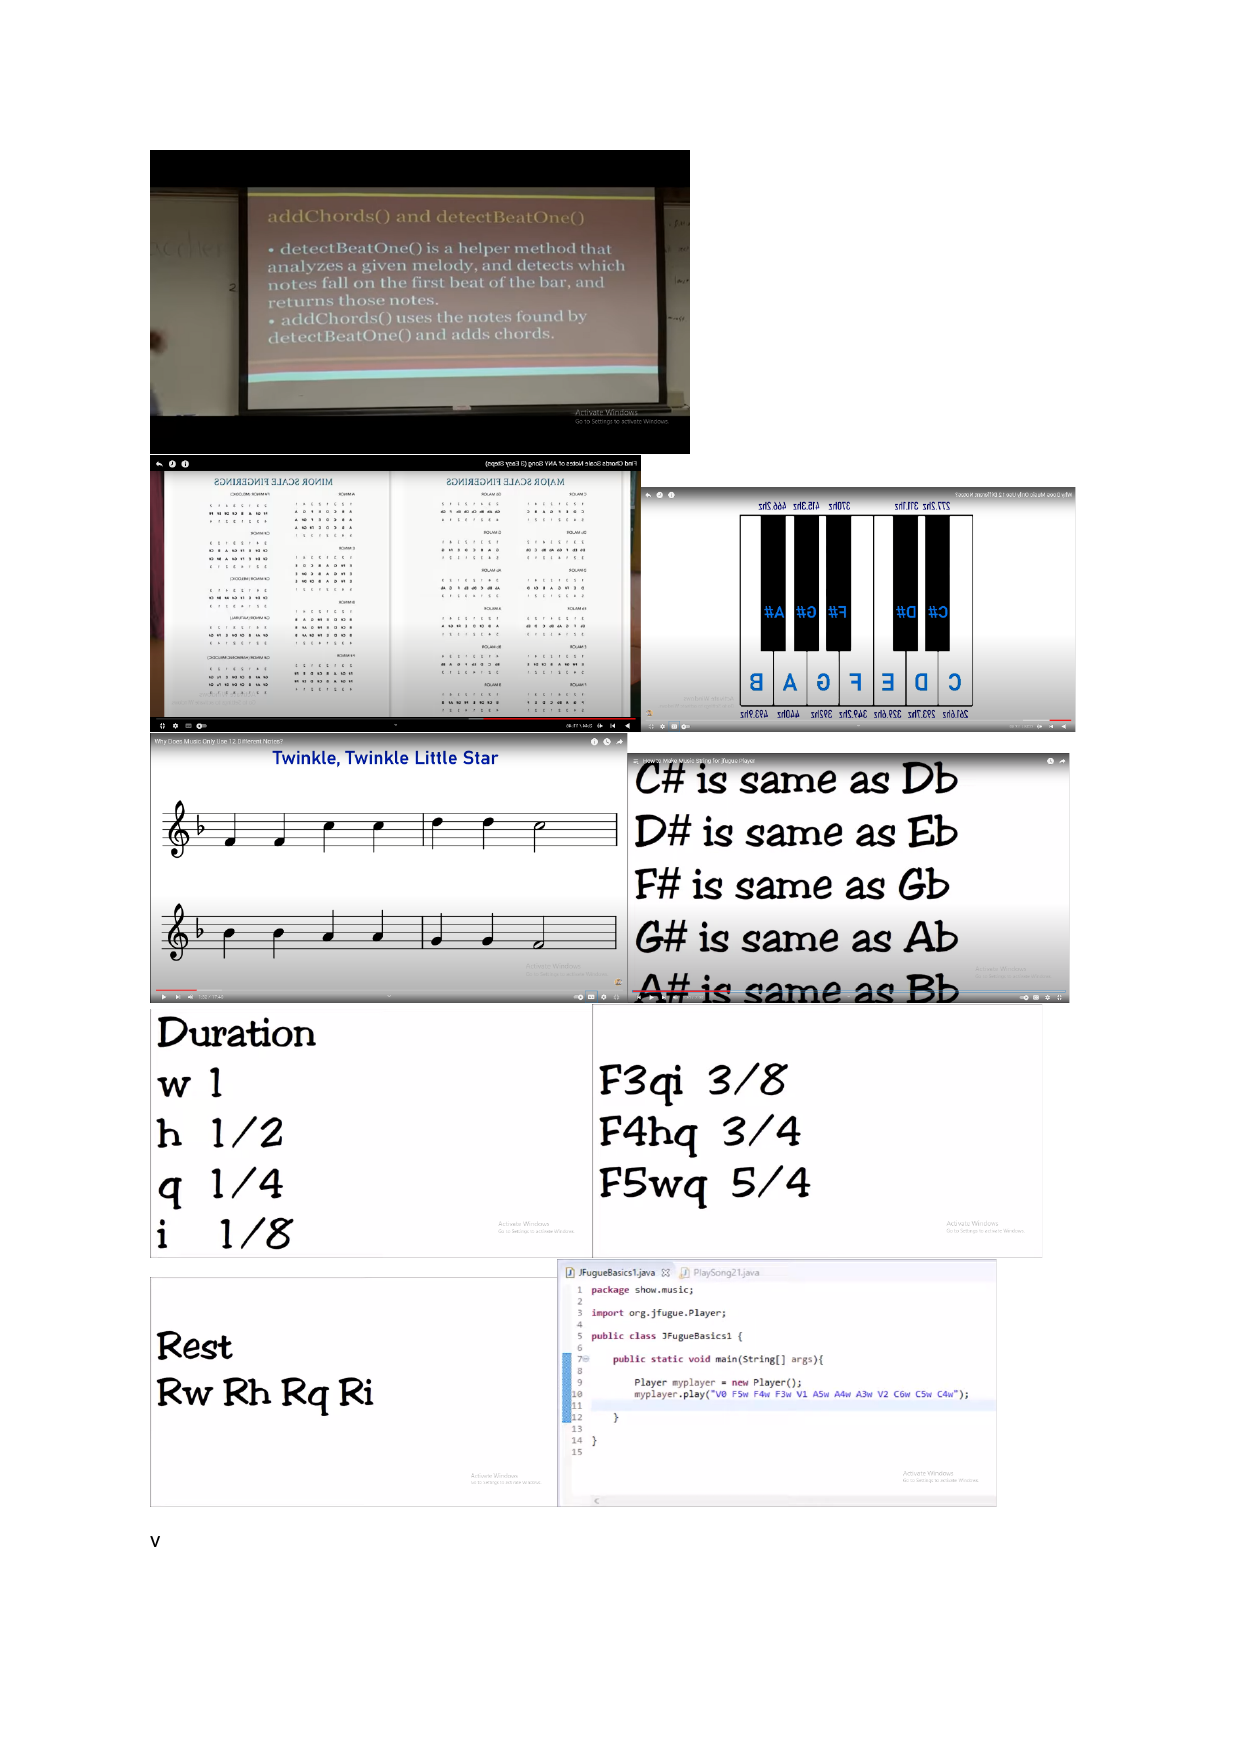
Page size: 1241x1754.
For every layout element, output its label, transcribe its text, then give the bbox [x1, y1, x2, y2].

picture [150, 733, 1070, 1003]
picture [150, 455, 1076, 732]
picture [150, 150, 690, 454]
text v [150, 1526, 1090, 1554]
picture [150, 1259, 997, 1507]
picture [150, 1004, 1043, 1258]
